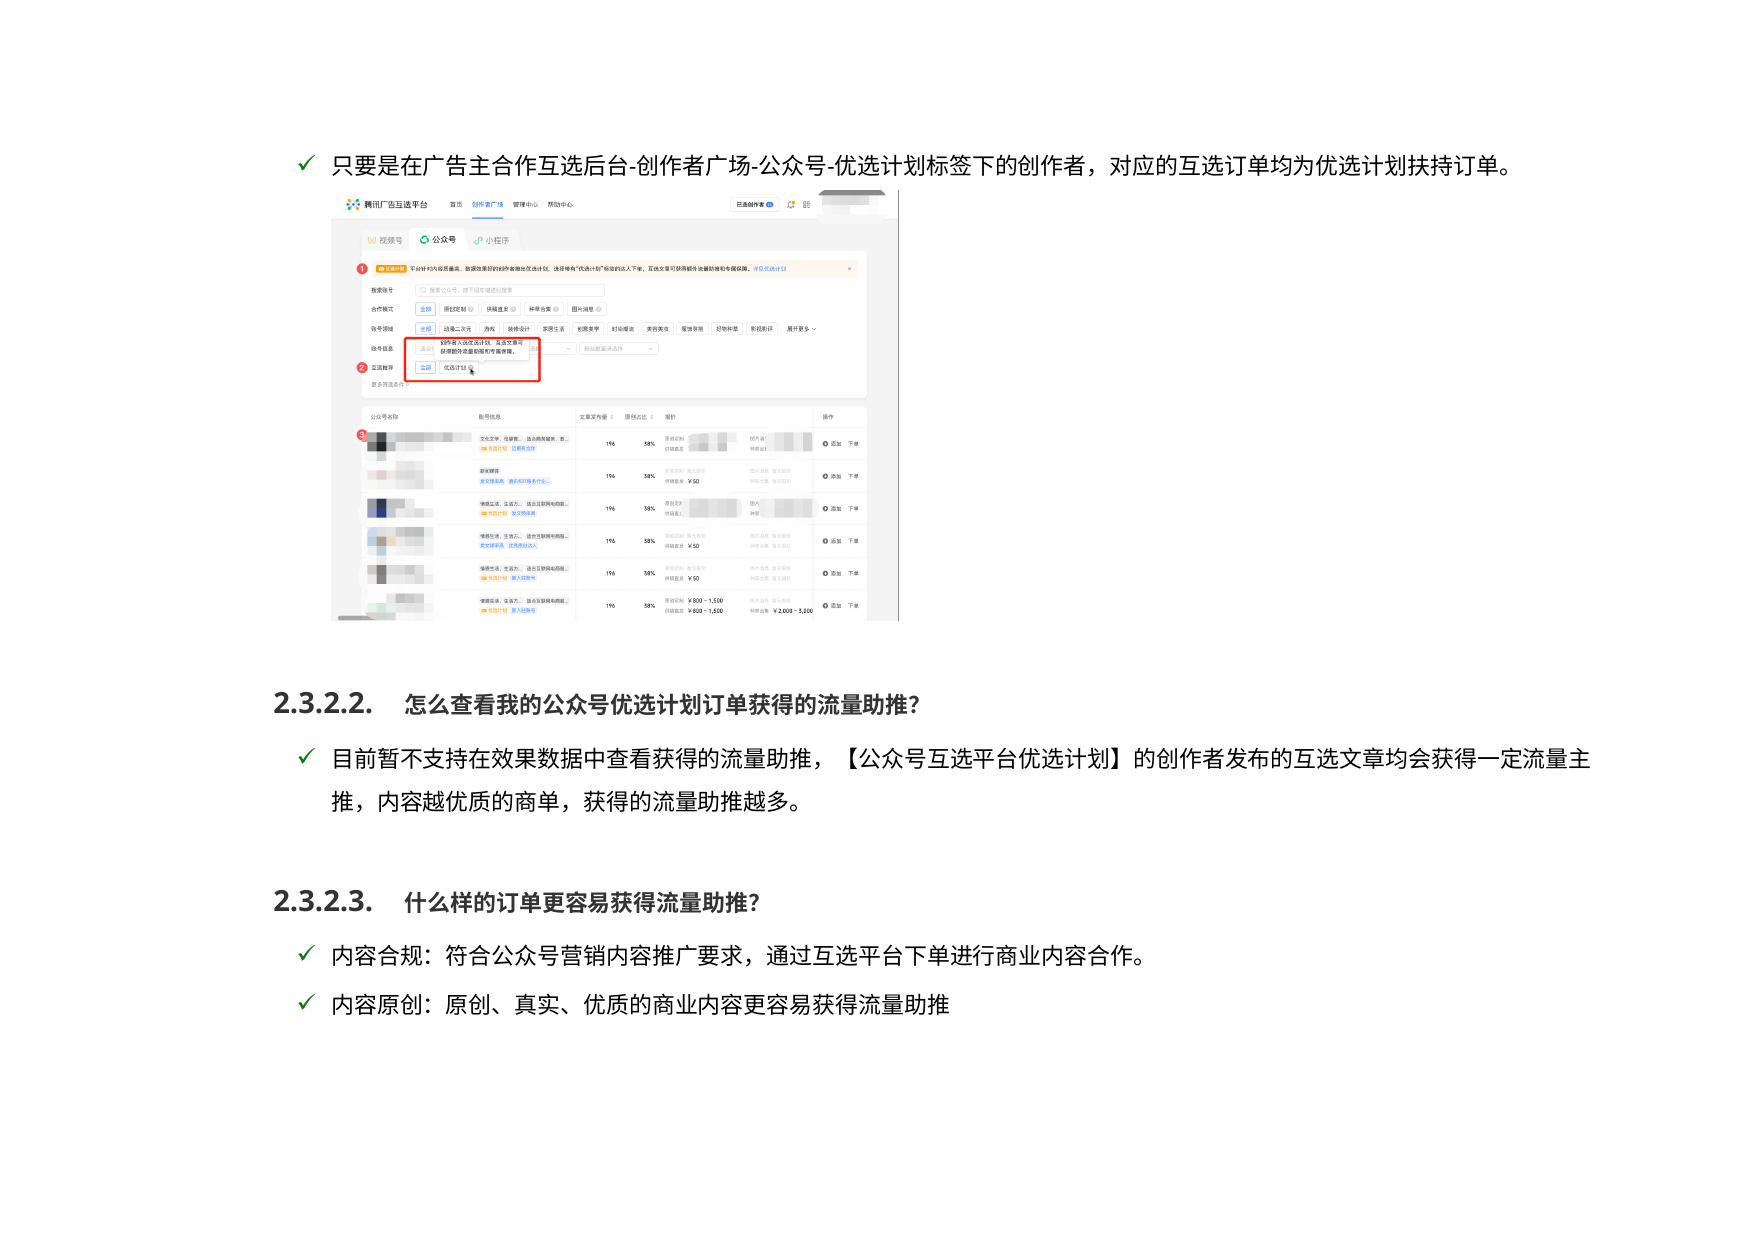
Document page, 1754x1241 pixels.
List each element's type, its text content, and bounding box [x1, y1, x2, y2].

list 内容合规：符合公众号营销内容推广要求，通过互选平台下单进行商业内容合作。 [296, 938, 1612, 971]
list 目前暂不支持在效果数据中查看获得的流量助推，【公众号互选平台优选计划】的创作者发布的互选文章均会获得一定流量主推，内容越优质的商单，获得的流量助推越多。 [296, 741, 1612, 817]
list 怎么查看我的公众号优选计划订单获得的流量助推？ [273, 683, 1612, 722]
list 什么样的订单更容易获得流量助推？ [273, 880, 1612, 920]
list 内容原创：原创、真实、优质的商业内容更容易获得流量助推 [296, 987, 1612, 1020]
picture [331, 190, 899, 621]
